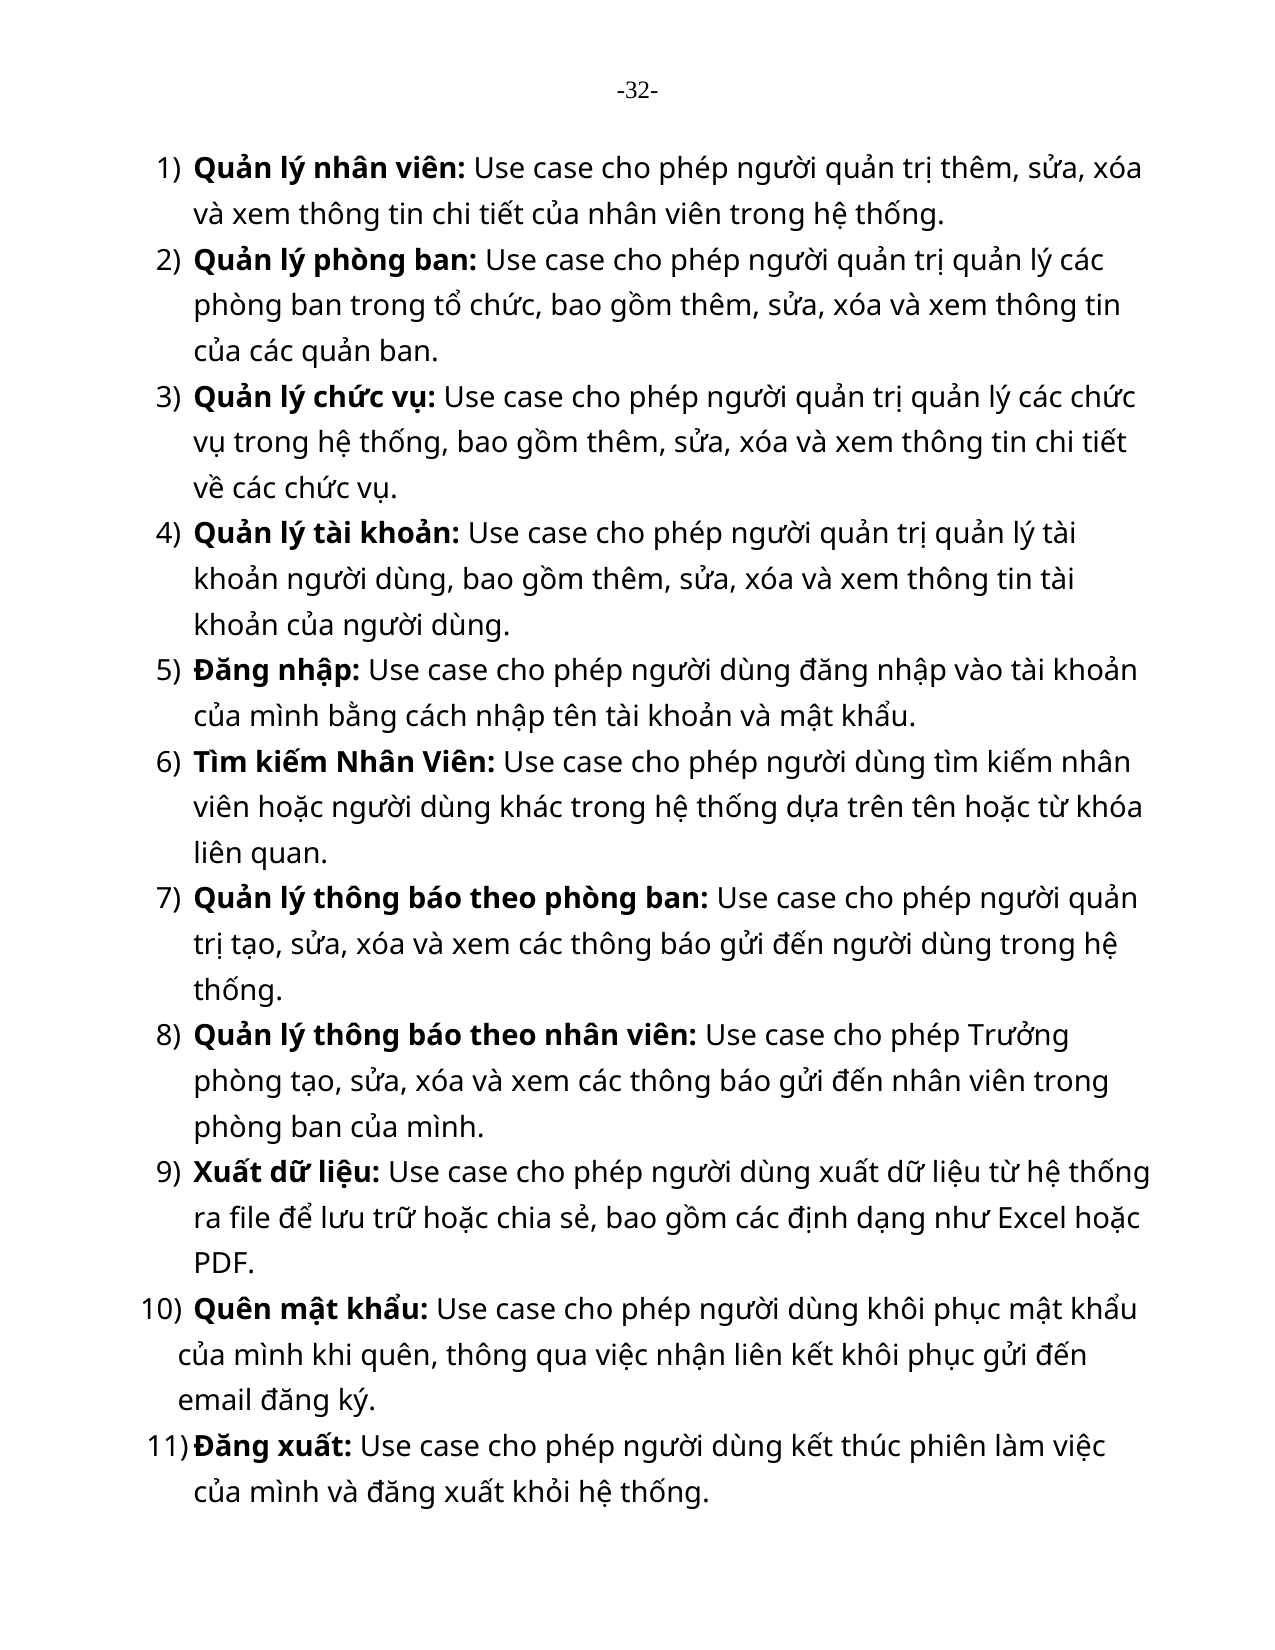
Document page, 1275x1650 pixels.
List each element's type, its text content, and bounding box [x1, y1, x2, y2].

list Đăng nhập: Use case cho phép người dùng đăng nhập vào tài khoản của mình bằng cách nhập tên tài khoản và mật khẩu. [156, 649, 1157, 735]
list Quản lý chức vụ: Use case cho phép người quản trị quản lý các chức vụ trong hệ thống, bao gồm thêm, sửa, xóa và xem thông tin chi tiết về các chức vụ. [156, 376, 1157, 507]
list Đăng xuất: Use case cho phép người dùng kết thúc phiên làm việc của mình và đăng xuất khỏi hệ thống. [146, 1425, 1157, 1511]
list Quản lý phòng ban: Use case cho phép người quản trị quản lý các phòng ban trong tổ chức, bao gồm thêm, sửa, xóa và xem thông tin của các quản ban. [156, 239, 1157, 370]
list Quản lý thông báo theo phòng ban: Use case cho phép người quản trị tạo, sửa, xóa và xem các thông báo gửi đến người dùng trong hệ thống. [156, 878, 1157, 1009]
list Quản lý nhân viên: Use case cho phép người quản trị thêm, sửa, xóa và xem thông tin chi tiết của nhân viên trong hệ thống. [156, 148, 1157, 233]
list Quản lý tài khoản: Use case cho phép người quản trị quản lý tài khoản người dùng, bao gồm thêm, sửa, xóa và xem thông tin tài khoản của người dùng. [156, 513, 1157, 644]
list Tìm kiếm Nhân Viên: Use case cho phép người dùng tìm kiếm nhân viên hoặc người dùng khác trong hệ thống dựa trên tên hoặc từ khóa liên quan. [156, 741, 1157, 872]
list Quên mật khẩu: Use case cho phép người dùng khôi phục mật khẩu của mình khi quên, thông qua việc nhận liên kết khôi phục gửi đến email đăng ký. [140, 1288, 1157, 1419]
list Quản lý thông báo theo nhân viên: Use case cho phép Trưởng phòng tạo, sửa, xóa và xem các thông báo gửi đến nhân viên trong phòng ban của mình. [156, 1014, 1157, 1146]
list Xuất dữ liệu: Use case cho phép người dùng xuất dữ liệu từ hệ thống ra file để lưu trữ hoặc chia sẻ, bao gồm các định dạng như Excel hoặc PDF. [156, 1151, 1157, 1282]
